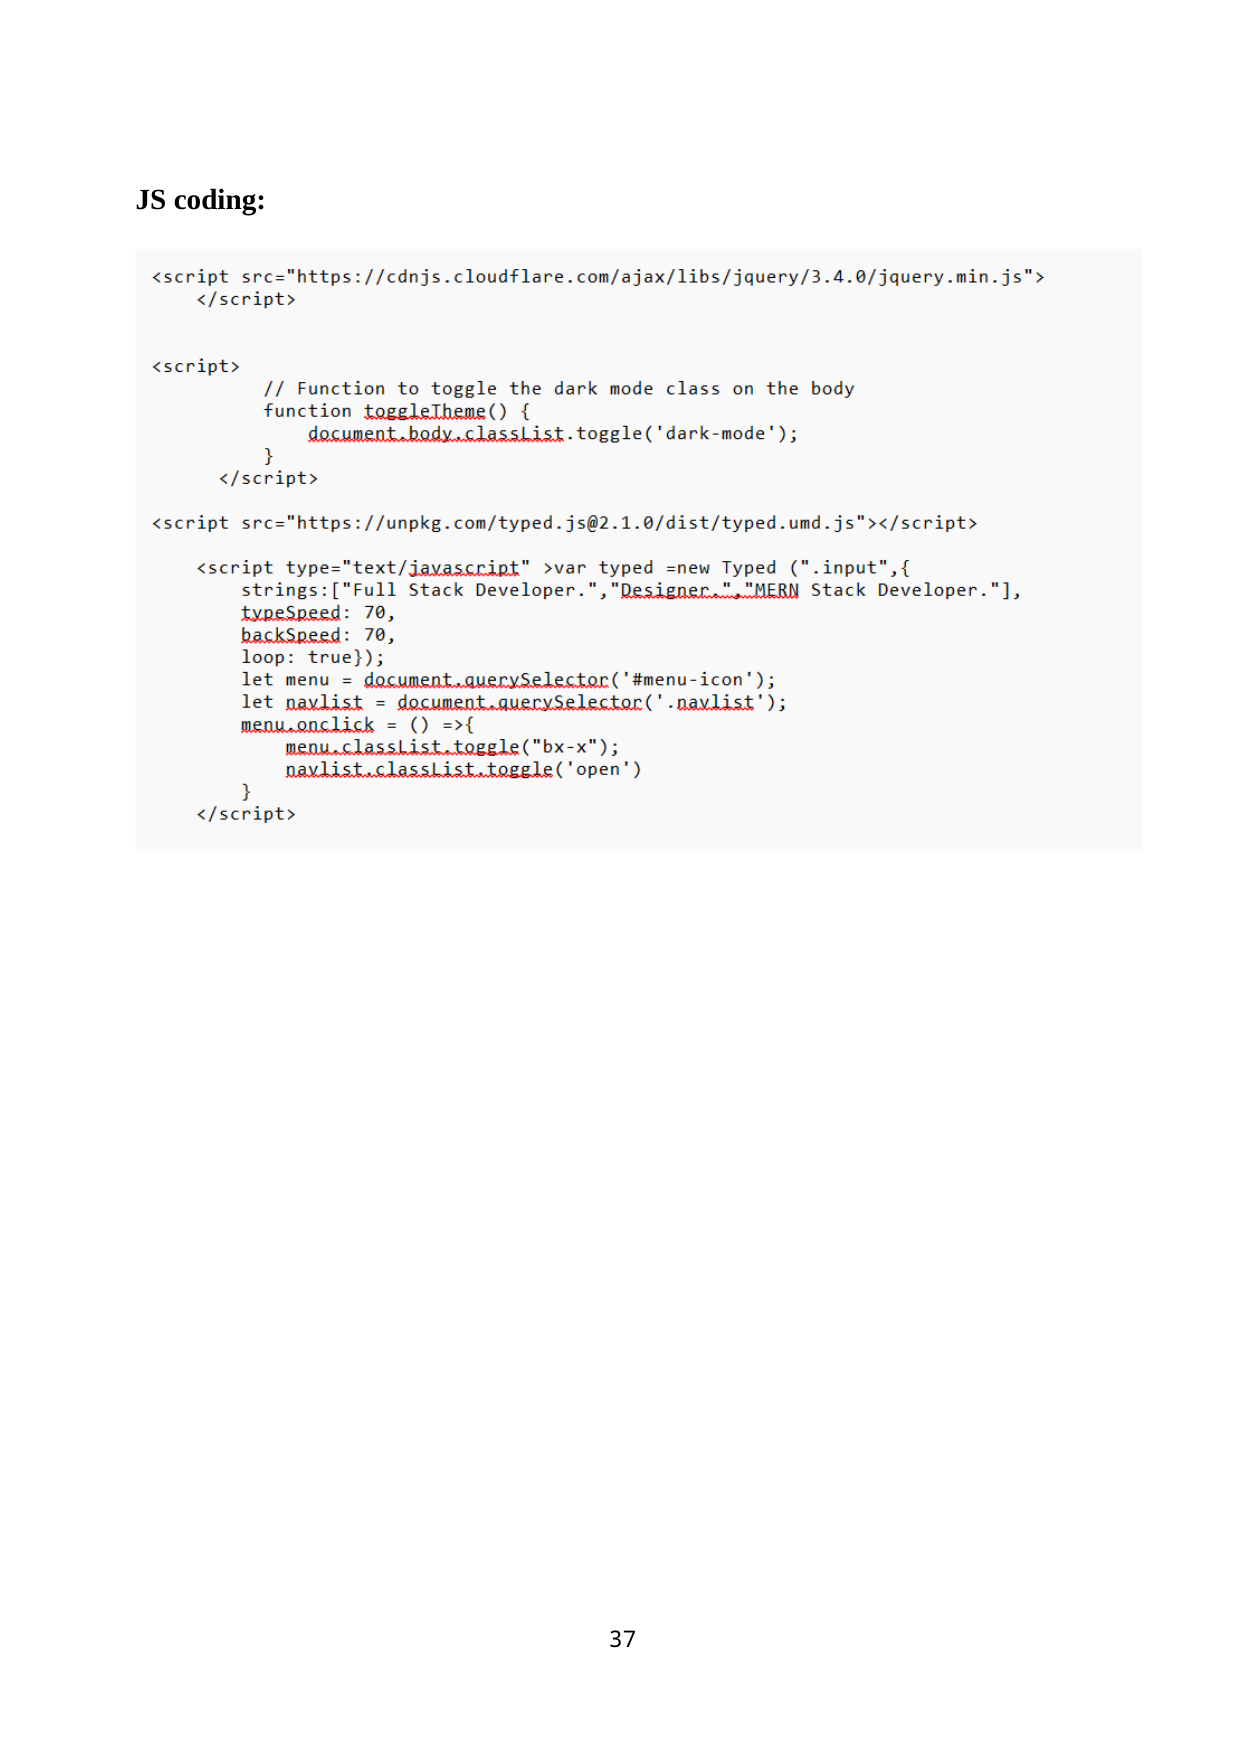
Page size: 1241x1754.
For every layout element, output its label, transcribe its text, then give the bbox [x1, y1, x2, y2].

picture [135, 249, 1143, 851]
subtitle JS coding: [135, 182, 1142, 215]
